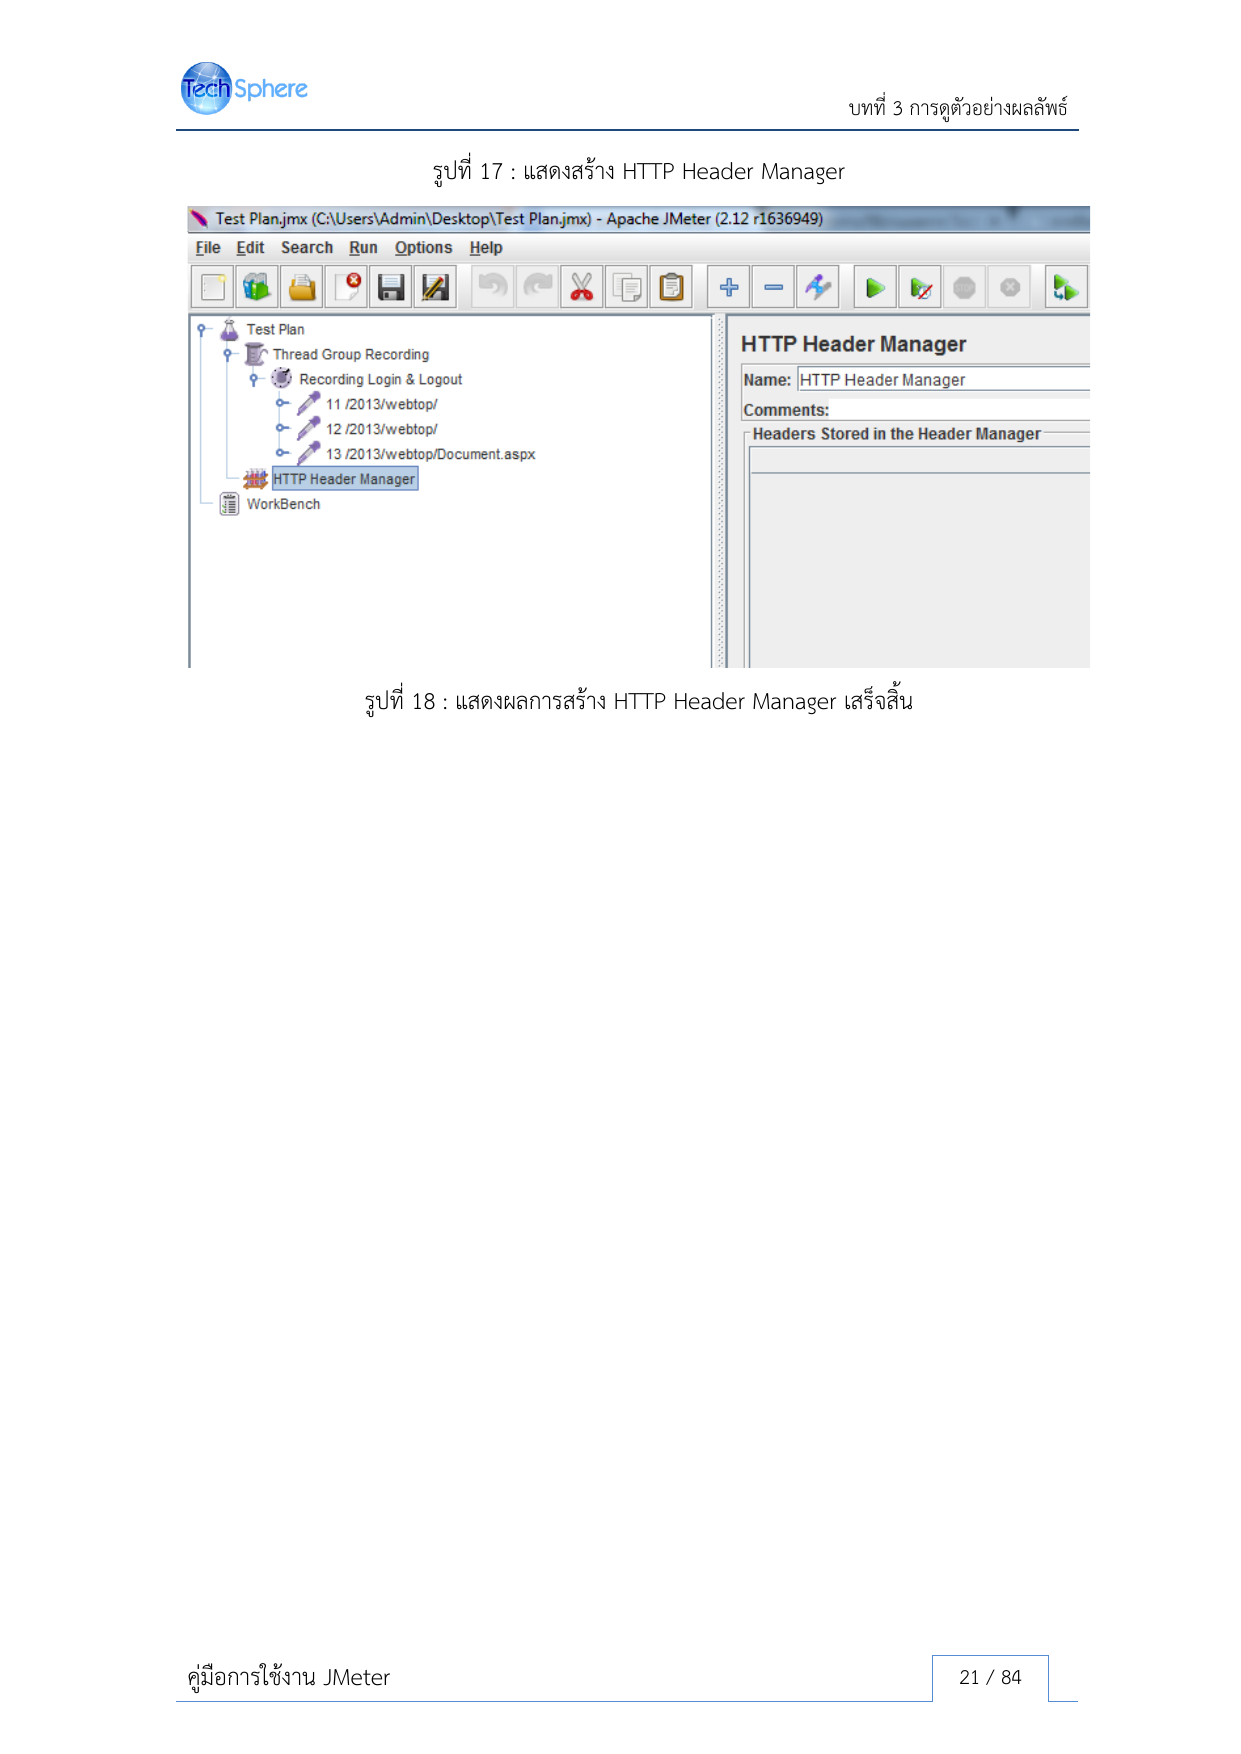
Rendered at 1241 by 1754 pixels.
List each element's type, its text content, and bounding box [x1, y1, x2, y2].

picture [179, 61, 308, 116]
subtitle รูปที่ 17 : แสดงสร้าง HTTP Header Manager [187, 150, 1090, 194]
picture [187, 206, 1091, 668]
subtitle รูปที่ 18 : แสดงผลการสร้าง HTTP Header Manager เสร็จสิ้น [187, 680, 1090, 724]
